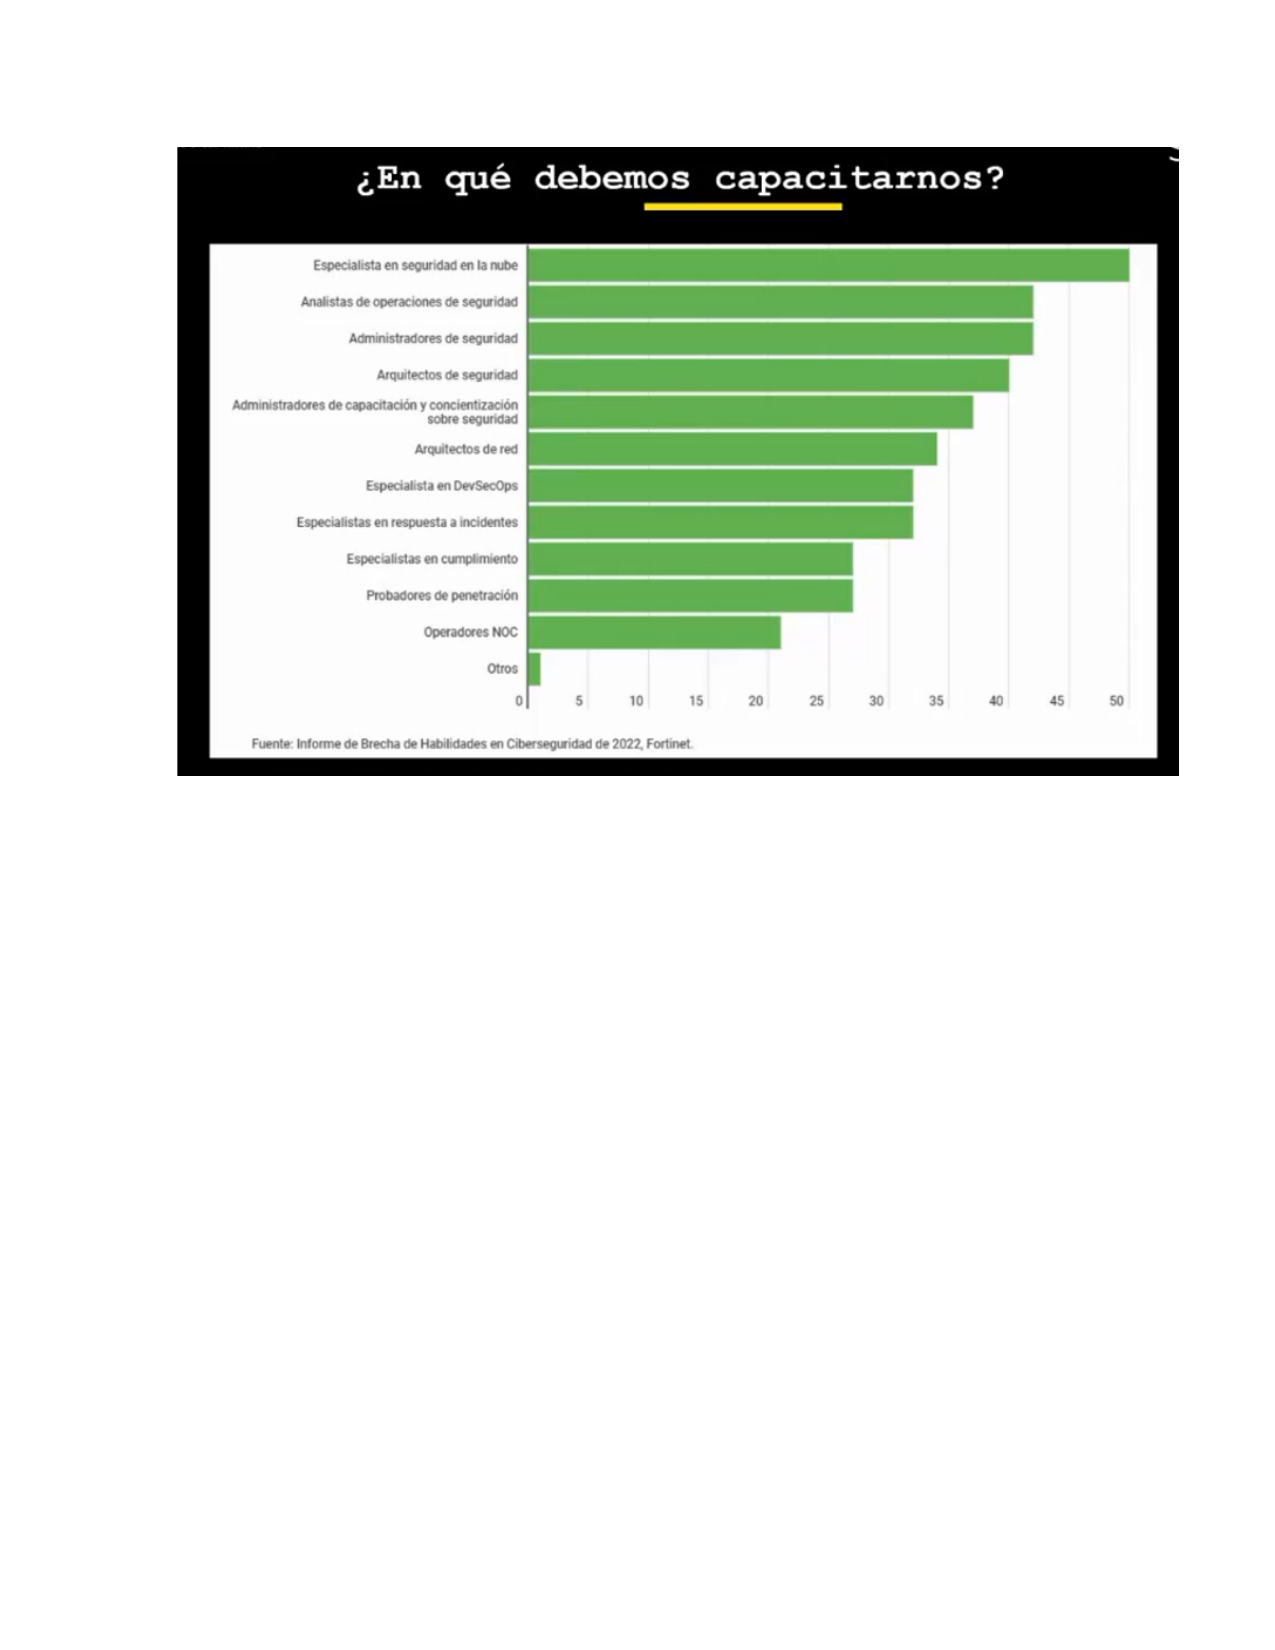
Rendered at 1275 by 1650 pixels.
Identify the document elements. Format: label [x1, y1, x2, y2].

picture [177, 147, 1179, 776]
